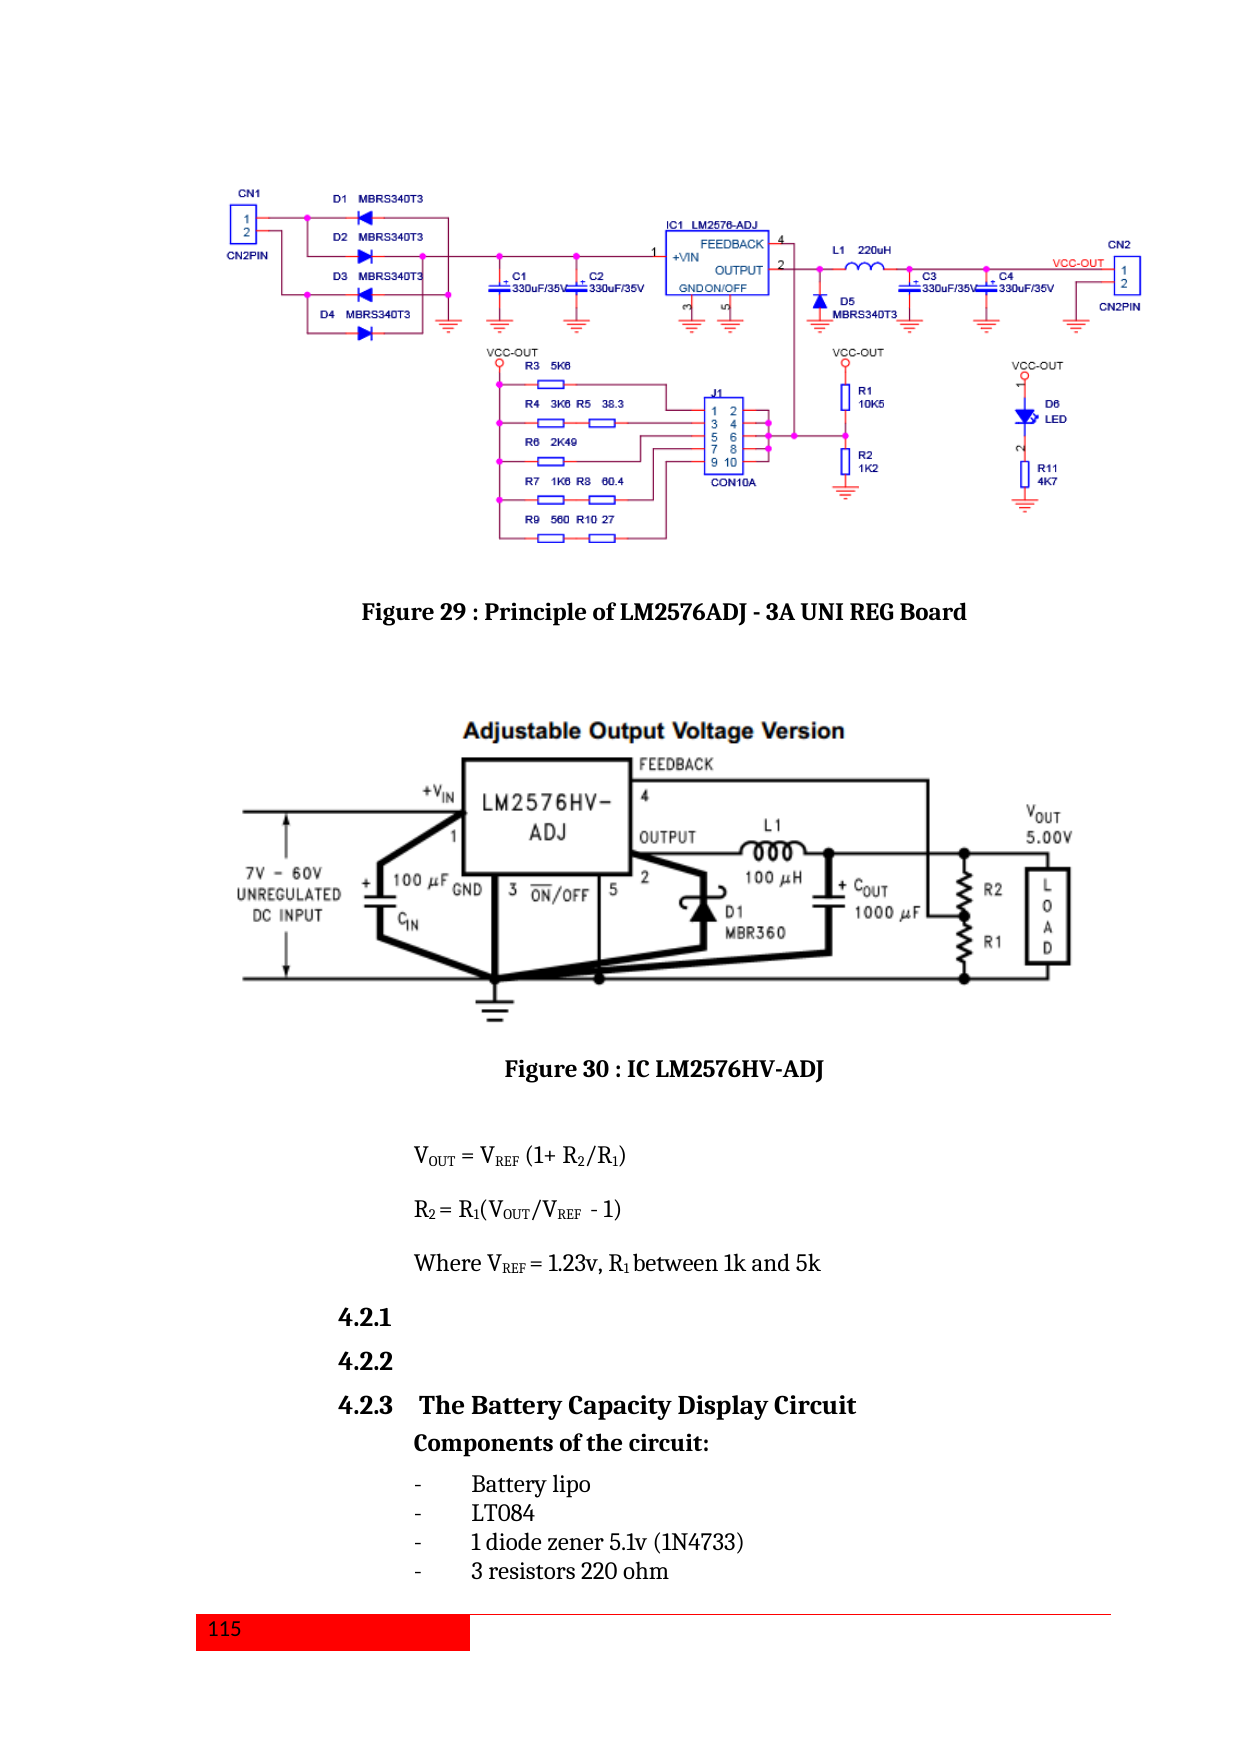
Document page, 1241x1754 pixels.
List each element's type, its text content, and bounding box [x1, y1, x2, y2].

text Where VREF = 1.23v, R1 between 1k and 5k [413, 1249, 1122, 1277]
text VOUT = VREF (1+ R2/R1) [413, 1141, 1122, 1170]
text - 3 resistors 220 ohm [413, 1557, 1122, 1585]
list Figure 30 : IC LM2576HV-ADJ [207, 1055, 1122, 1083]
text - Battery lipo [413, 1470, 1122, 1499]
text R2 = R1(VOUT/VREF - 1) [413, 1195, 1122, 1223]
picture [206, 147, 1187, 573]
text - LT084 [413, 1499, 1122, 1528]
text - 1 diode zener 5.1v (1N4733) [413, 1528, 1122, 1557]
picture [227, 706, 1102, 1030]
subtitle The Battery Capacity Display Circuit [338, 1390, 1122, 1421]
list Figure 29 : Principle of LM2576ADJ - 3A UNI REG Board [207, 598, 1122, 626]
text Components of the circuit: [413, 1429, 1122, 1458]
